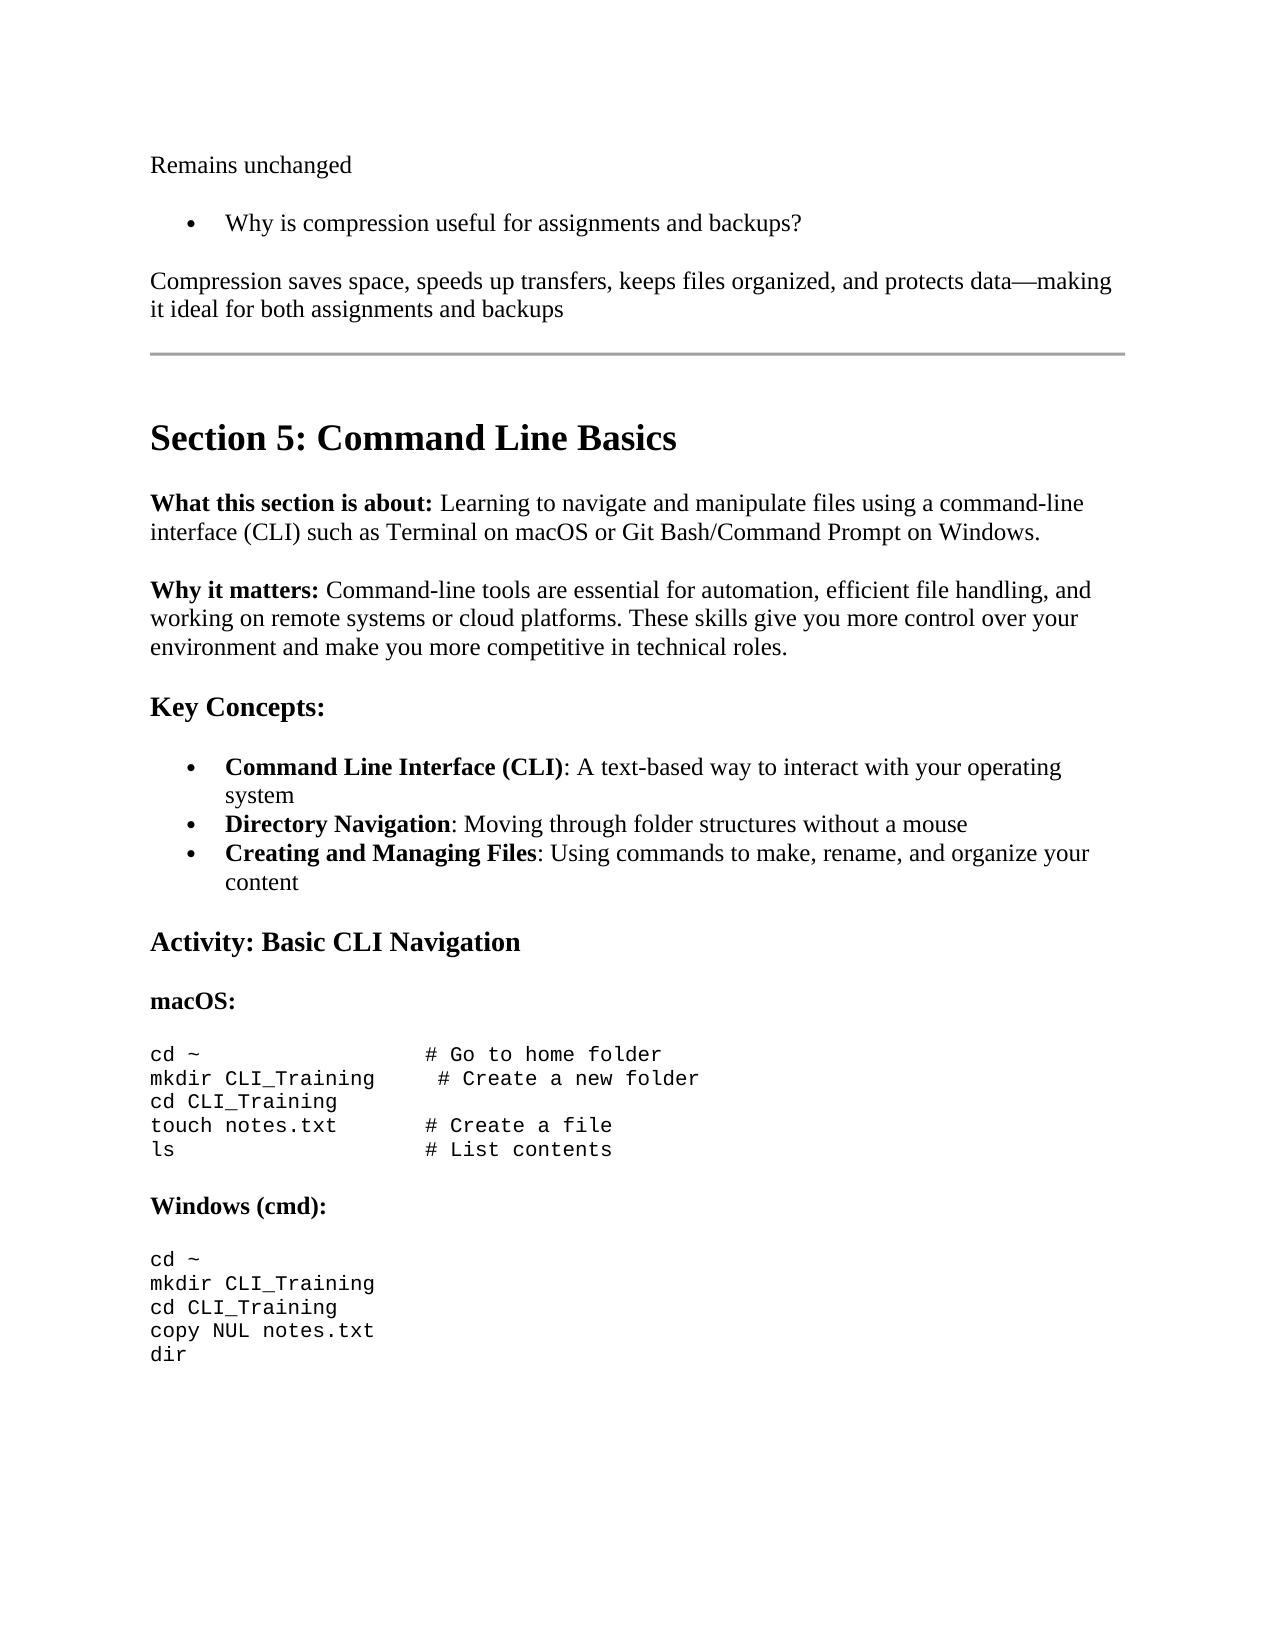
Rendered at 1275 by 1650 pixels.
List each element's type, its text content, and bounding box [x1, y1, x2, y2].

text What this section is about: Learning to navigate and manipulate files using a command-line interface (CLI) such as Terminal on macOS or Git Bash/Command Prompt on Windows. [150, 488, 1125, 546]
text dir [150, 1344, 1125, 1368]
text Key Concepts: [150, 690, 1125, 722]
text Section 5: Command Line Basics [150, 416, 1125, 459]
text mkdir CLI_Training [150, 1273, 1125, 1297]
text Why it matters: Command-line tools are essential for automation, efficient file handling, and working on remote systems or cloud platforms. These skills give you more control over your environment and make you more competitive in technical roles. [150, 575, 1125, 661]
text touch notes.txt # Create a file [150, 1115, 1125, 1139]
text copy NUL notes.txt [150, 1320, 1125, 1344]
text cd CLI_Training [150, 1091, 1125, 1115]
list Command Line Interface (CLI): A text-based way to interact with your operating system [187, 752, 1125, 809]
text Compression saves space, speeds up transfers, keeps files organized, and protects data—making it ideal for both assignments and backups [150, 266, 1125, 323]
text ls # List contents [150, 1139, 1125, 1162]
text cd ~ # Go to home folder [150, 1044, 1125, 1068]
text Windows (cmd): [150, 1191, 1125, 1220]
text macOS: [150, 986, 1125, 1015]
list Directory Navigation: Moving through folder structures without a mouse [187, 809, 1125, 838]
list Why is compression useful for assignments and backups? [187, 208, 1125, 237]
text cd ~ [150, 1249, 1125, 1273]
text Activity: Basic CLI Navigation [150, 924, 1125, 957]
text mkdir CLI_Training # Create a new folder [150, 1068, 1125, 1091]
list Creating and Managing Files: Using commands to make, rename, and organize your content [187, 838, 1125, 895]
text cd CLI_Training [150, 1297, 1125, 1320]
text Remains unchanged [150, 150, 1125, 179]
